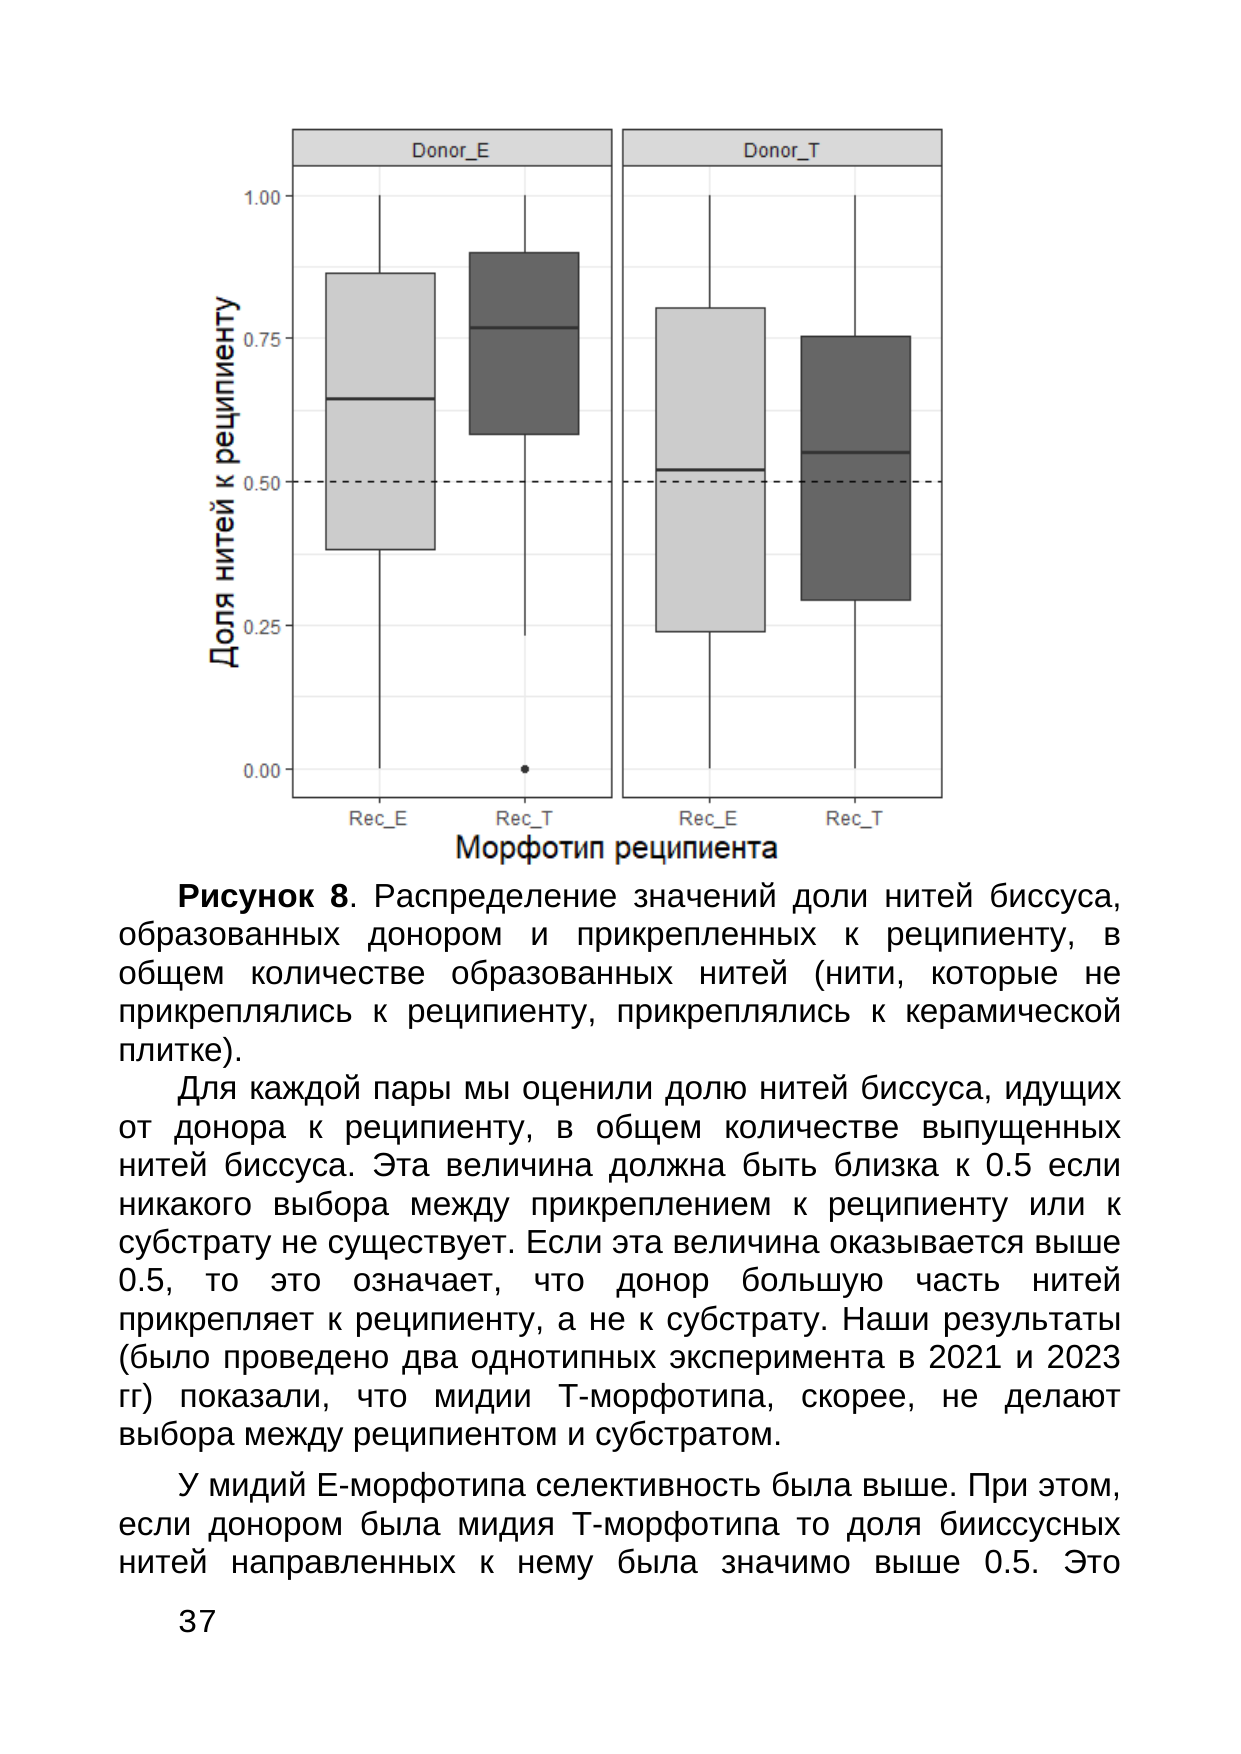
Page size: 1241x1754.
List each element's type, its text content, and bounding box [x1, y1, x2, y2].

text Для каждой пары мы оценили долю нитей биссуса, идущих от донора к реципиенту, в общем количестве выпущенных нитей биссуса. Эта величина должна быть близка к 0.5 если никакого выбора между прикреплением к реципиенту или к субстрату не существует. Если эта величина оказывается выше 0.5, то это означает, что донор большую часть нитей прикрепляет к реципиенту, а не к субстрату. Наши результаты (было проведено два однотипных эксперимента в 2021 и 2023 гг) показали, что мидии T-морфотипа, скорее, не делают выбора между реципиентом и субстратом. [118, 1068, 1122, 1453]
picture [196, 118, 954, 876]
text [118, 1465, 1122, 1580]
